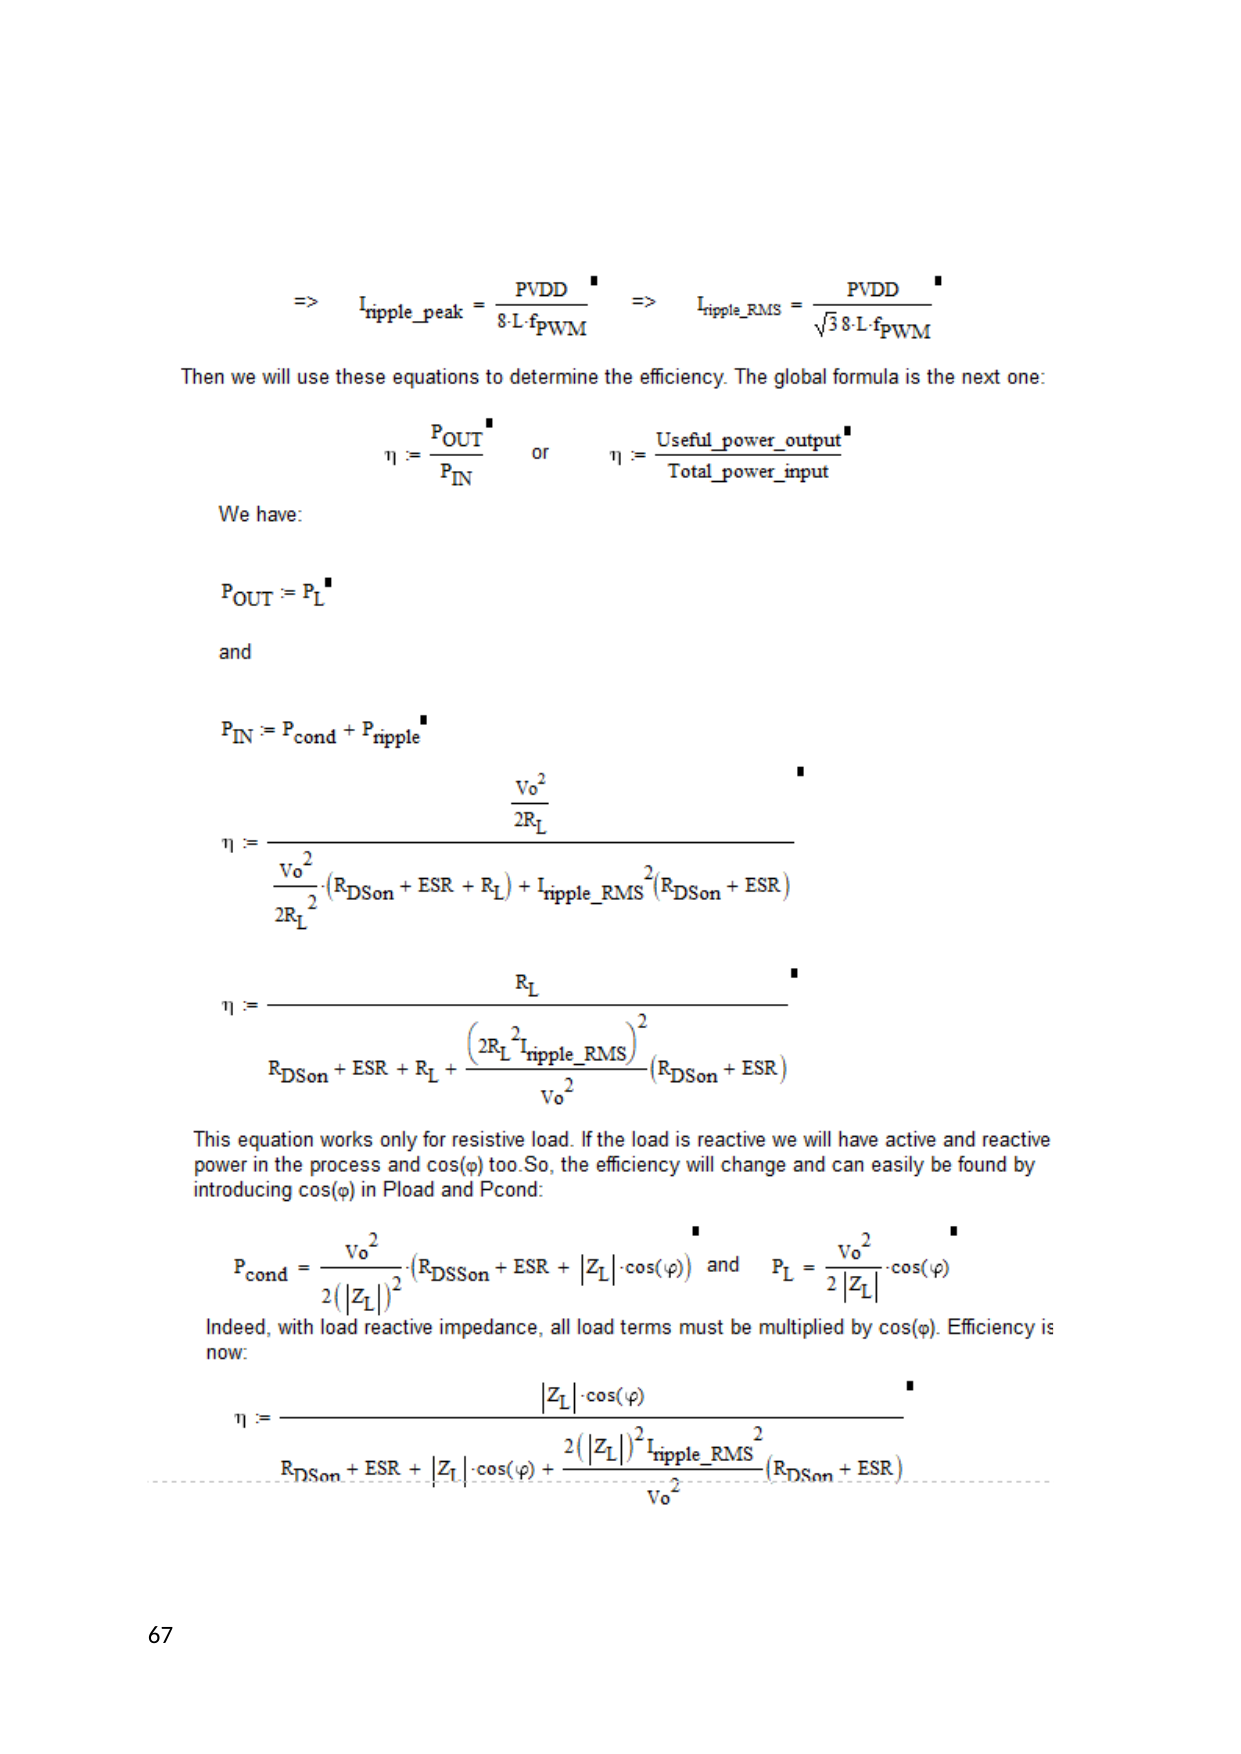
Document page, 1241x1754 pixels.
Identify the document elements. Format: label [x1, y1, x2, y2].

picture [147, 251, 1054, 1511]
